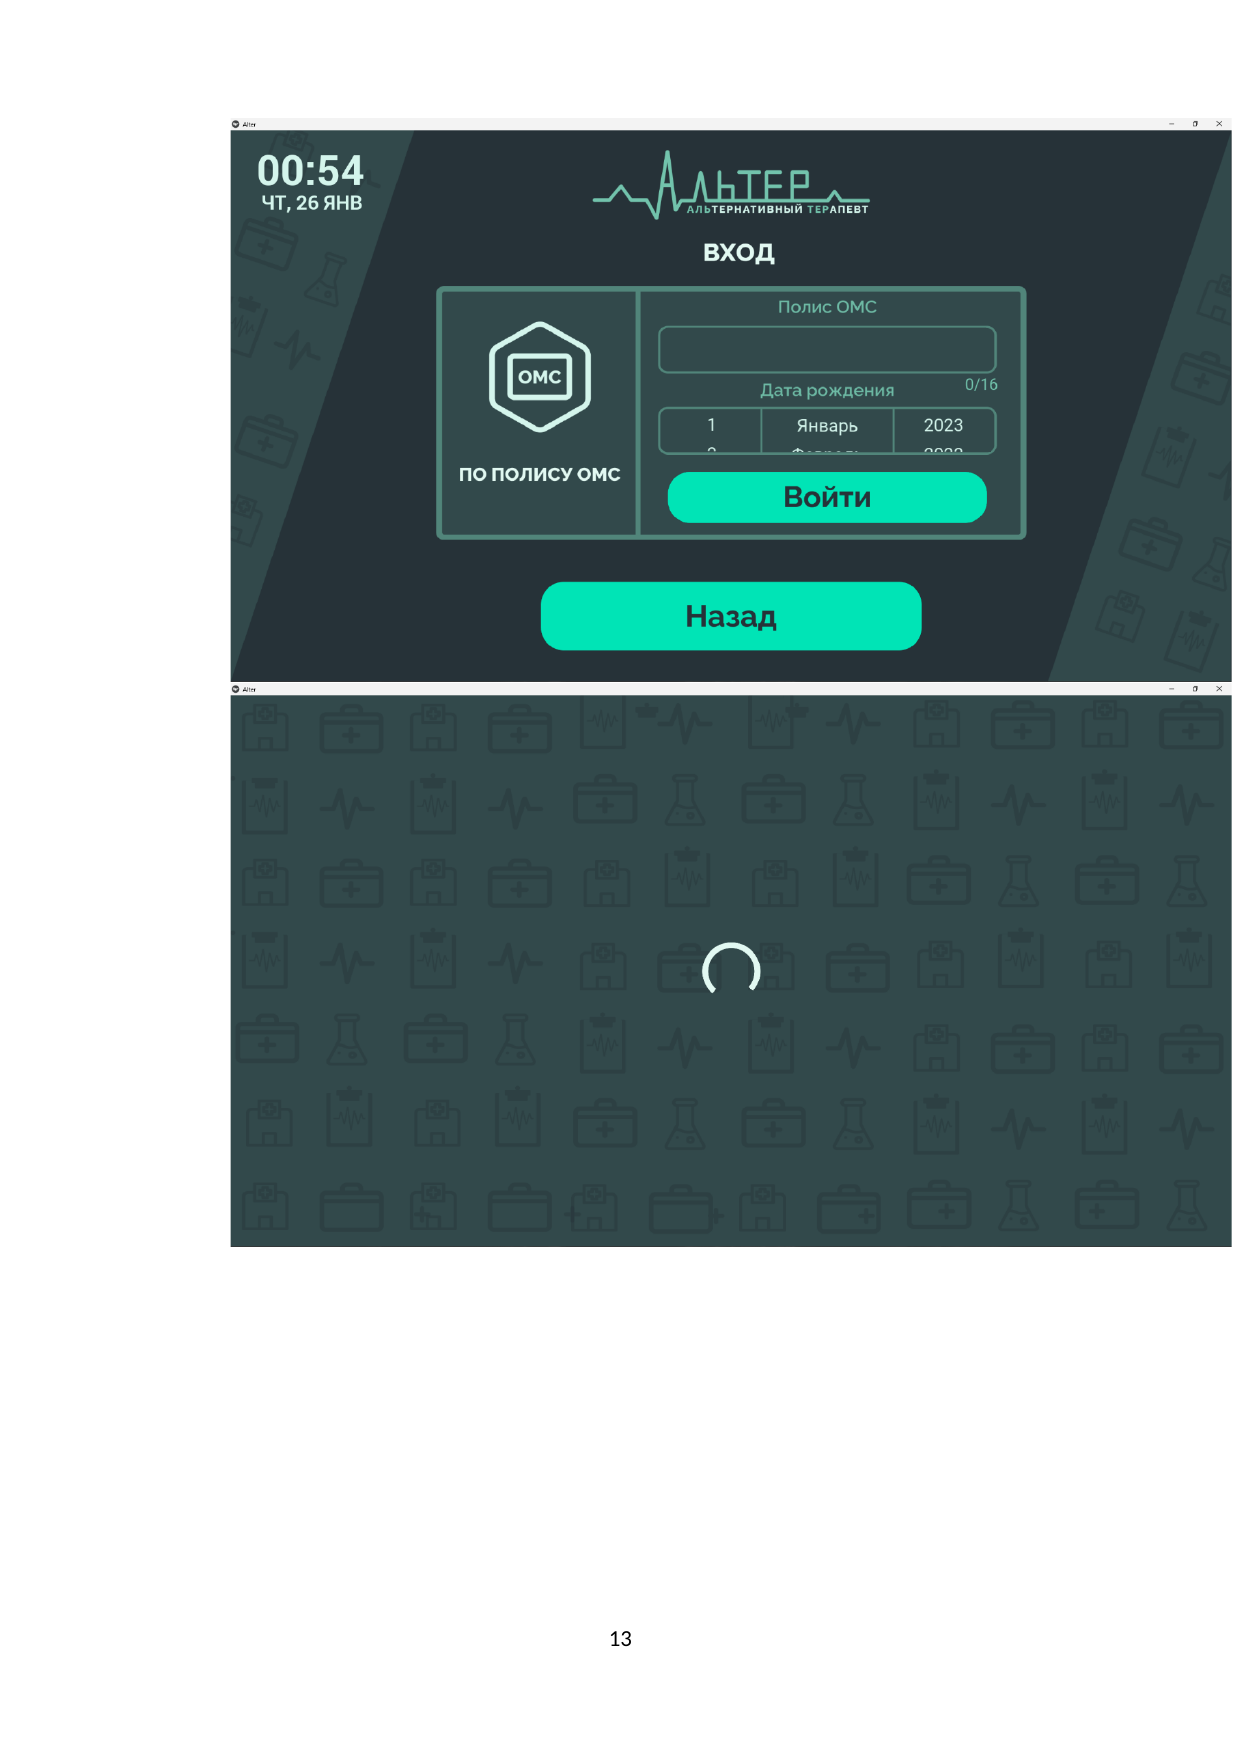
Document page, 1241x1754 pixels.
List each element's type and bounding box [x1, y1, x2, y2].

picture [230, 683, 1232, 1247]
picture [230, 118, 1232, 682]
